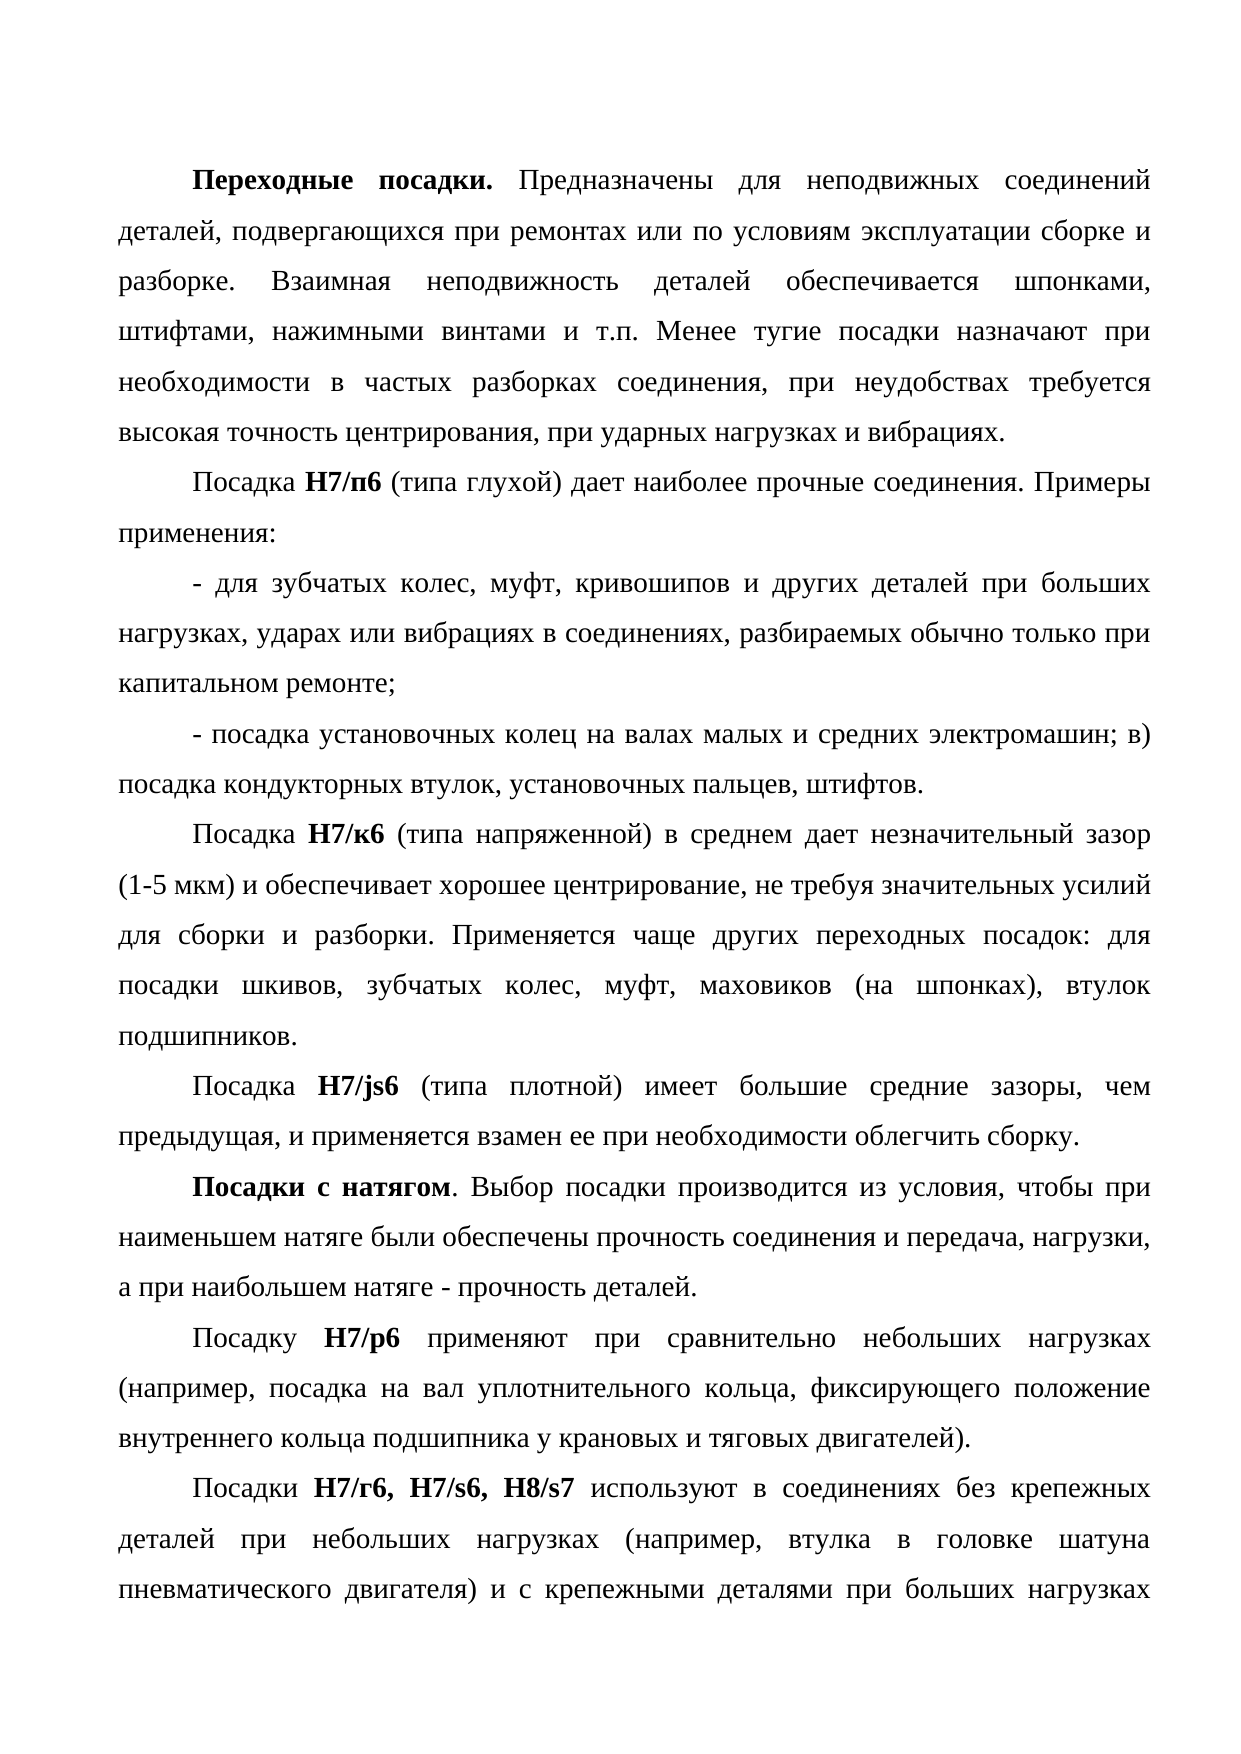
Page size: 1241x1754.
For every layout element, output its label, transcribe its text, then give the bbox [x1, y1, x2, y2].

text - для зубчатых колес, муфт, кривошипов и других деталей при больших нагрузках, ударах или вибрациях в соединениях, разбираемых обычно только при капитальном ремонте; [118, 565, 1152, 699]
text Посадки с натягом. Выбор посадки производится из условия, чтобы при наименьшем натяге были обеспечены прочность соединения и передача, нагрузки, а при наибольшем натяге - прочность деталей. [118, 1169, 1152, 1303]
text Переходные посадки. Предназначены для неподвижных соединений деталей, подвергающихся при ремонтах или по условиям эксплуатации сборке и разборке. Взаимная неподвижность деталей обеспечивается шпонками, штифтами, нажимными винтами и т.п. Менее тугие посадки назначают при необходимости в частых разборках соединения, при неудобствах требуется высокая точность центрирования, при ударных нагрузках и вибрациях. [118, 162, 1152, 448]
text Посадка Н7/п6 (типа глухой) дает наиболее прочные соединения. Примеры применения: [118, 464, 1152, 548]
text Посадка H7/js6 (типа плотной) имеет большие средние зазоры, чем предыдущая, и применяется взамен ее при необходимости облегчить сборку. [118, 1068, 1152, 1152]
text Посадку Н7/р6 применяют при сравнительно небольших нагрузках (например, посадка на вал уплотнительного кольца, фиксирующего положение внутреннего кольца подшипника у крановых и тяговых двигателей). [118, 1320, 1152, 1454]
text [118, 1471, 1152, 1605]
text Посадка Н7/к6 (типа напряженной) в среднем дает незначительный зазор (1-5 мкм) и обеспечивает хорошее центрирование, не требуя значительных усилий для сборки и разборки. Применяется чаще других переходных посадок: для посадки шкивов, зубчатых колес, муфт, маховиков (на шпонках), втулок подшипников. [118, 817, 1152, 1051]
text - посадка установочных колец на валах малых и средних электромашин; в) посадка кондукторных втулок, установочных пальцев, штифтов. [118, 716, 1152, 800]
